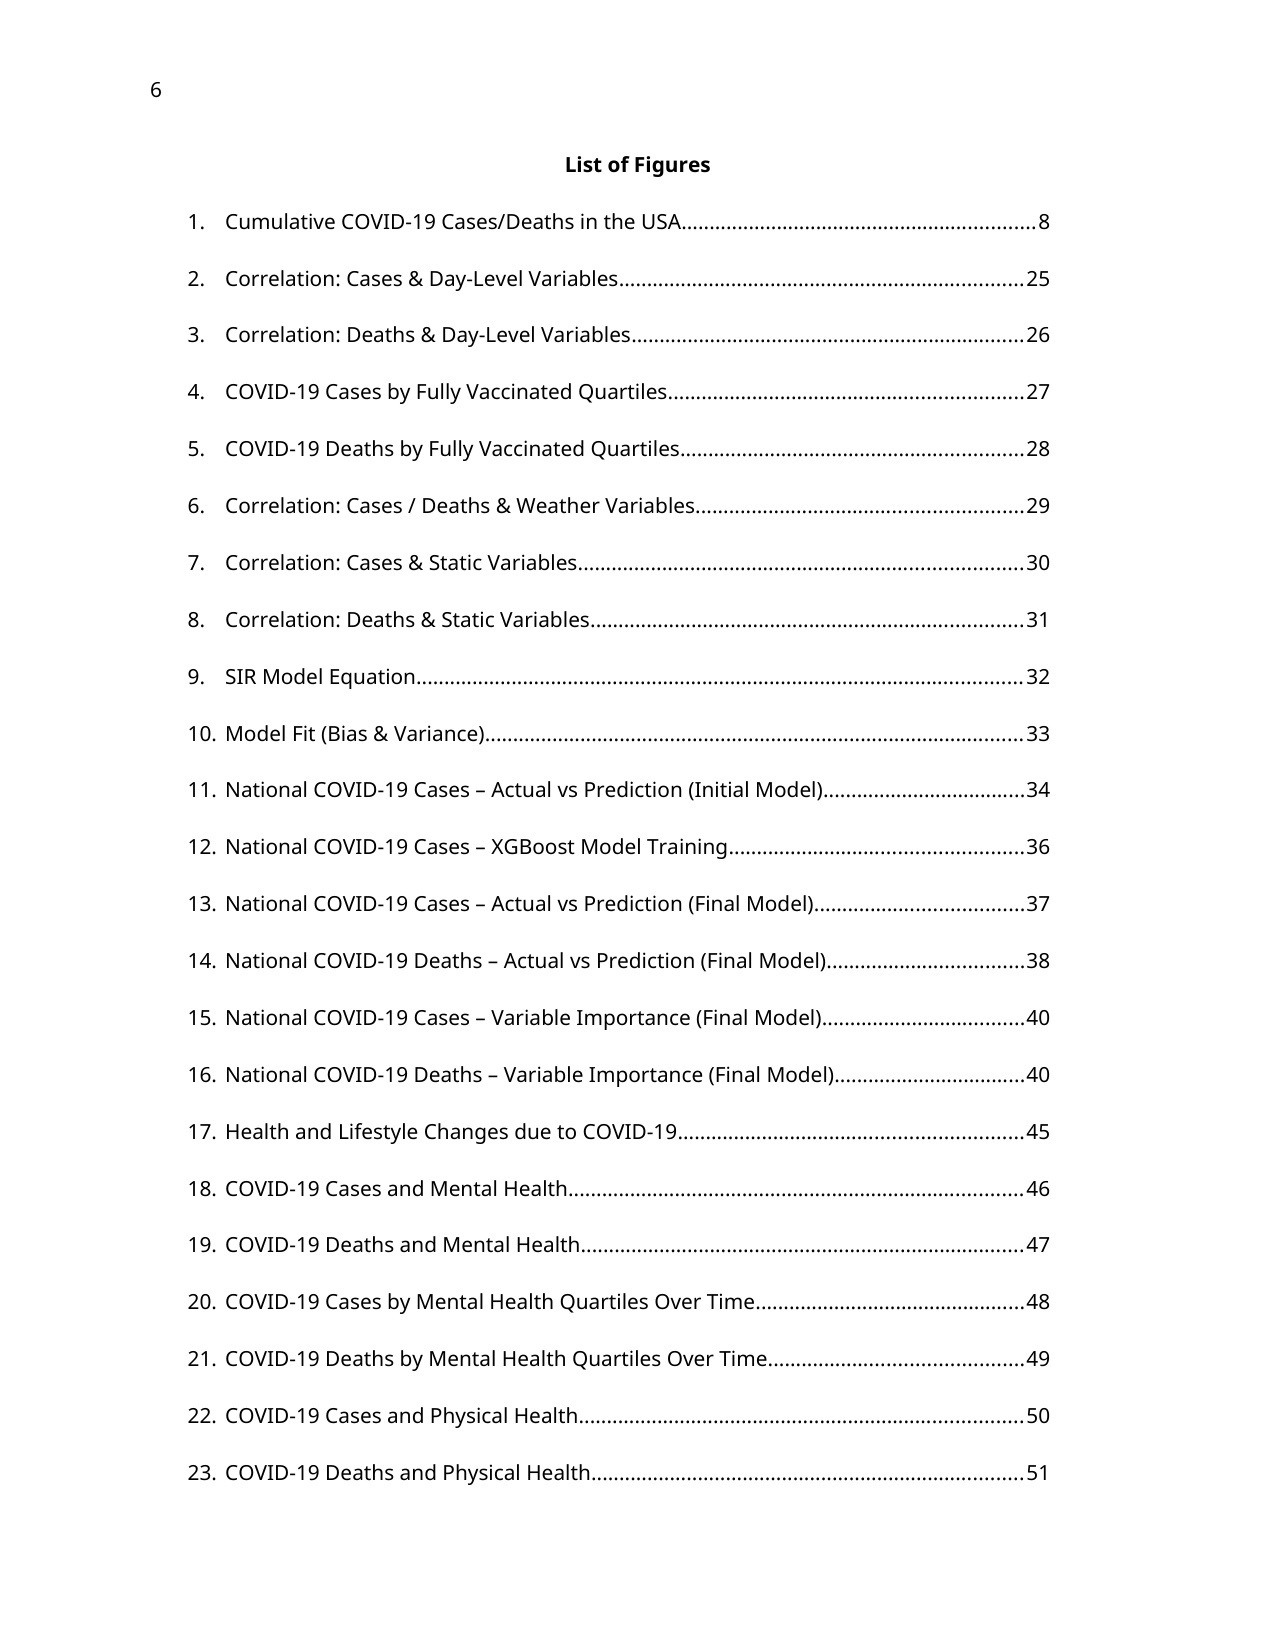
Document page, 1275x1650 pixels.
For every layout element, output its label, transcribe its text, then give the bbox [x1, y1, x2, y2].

list Correlation: Deaths & Day-Level Variables 26 [187, 321, 1125, 349]
list COVID-19 Deaths and Mental Health 47 [187, 1231, 1125, 1259]
list COVID-19 Cases by Mental Health Quartiles Over Time 48 [187, 1287, 1125, 1316]
list National COVID-19 Cases – Actual vs Prediction (Final Model) 37 [187, 889, 1125, 918]
list COVID-19 Cases and Mental Health 46 [187, 1174, 1125, 1202]
list COVID-19 Deaths by Mental Health Quartiles Over Time 49 [187, 1344, 1125, 1373]
list Correlation: Deaths & Static Variables 31 [187, 605, 1125, 633]
list Correlation: Cases / Deaths & Weather Variables 29 [187, 491, 1125, 520]
list COVID-19 Deaths and Physical Health 51 [187, 1458, 1125, 1487]
list National COVID-19 Cases – XGBoost Model Training 36 [187, 832, 1125, 861]
list Health and Lifestyle Changes due to COVID-19 45 [187, 1117, 1125, 1145]
list Model Fit (Bias & Variance) 33 [187, 719, 1125, 747]
text List of Figures [150, 150, 1125, 178]
list SIR Model Equation 32 [187, 662, 1125, 690]
list National COVID-19 Deaths – Variable Importance (Final Model) 40 [187, 1060, 1125, 1088]
list Correlation: Cases & Day-Level Variables 25 [187, 264, 1125, 292]
list National COVID-19 Deaths – Actual vs Prediction (Final Model) 38 [187, 946, 1125, 975]
list Correlation: Cases & Static Variables 30 [187, 548, 1125, 577]
list Cumulative COVID-19 Cases/Deaths in the USA 8 [187, 207, 1125, 235]
list COVID-19 Cases by Fully Vaccinated Quartiles 27 [187, 377, 1125, 406]
list National COVID-19 Cases – Actual vs Prediction (Initial Model) 34 [187, 776, 1125, 804]
list COVID-19 Deaths by Fully Vaccinated Quartiles 28 [187, 434, 1125, 463]
list COVID-19 Cases and Physical Health 50 [187, 1401, 1125, 1430]
list National COVID-19 Cases – Variable Importance (Final Model) 40 [187, 1003, 1125, 1032]
